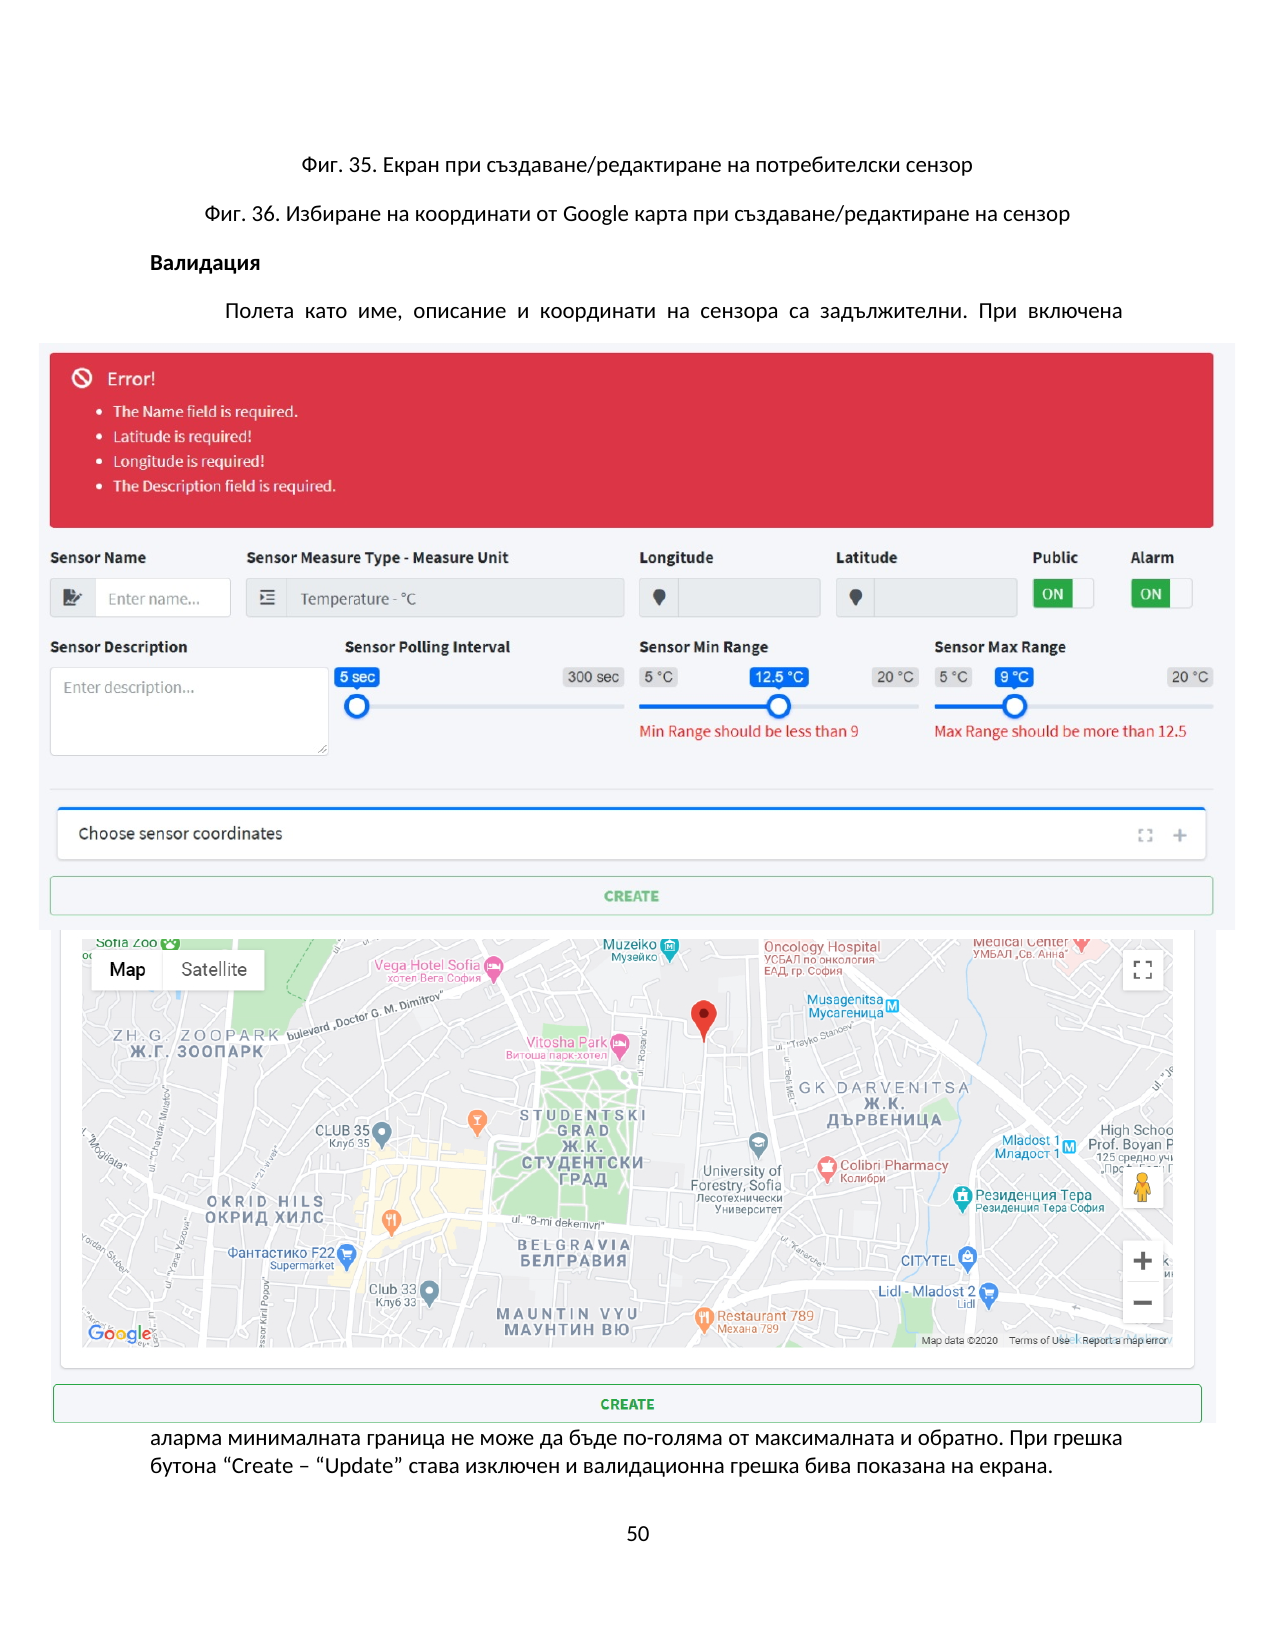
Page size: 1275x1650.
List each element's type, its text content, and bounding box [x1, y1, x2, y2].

text Фиг. 35. Екран при създаване/редактиране на потребителски сензор [150, 150, 1125, 178]
text Фиг. 36. Избиране на координати от Google карта при създаване/редактиране на сензор [150, 199, 1125, 227]
text Валидация [150, 248, 1125, 276]
text Полета като име, описание и координати на сензора са задължителни. При включена аларма минималната граница не може да бъде по-голяма от максималната и обратно. При грешка бутона “Create – “Update” става изключен и валидационна грешка бива показана на екрана. [150, 1423, 1125, 1479]
text Полета като име, описание и координати на сензора са задължителни. При включена аларма минималната граница не може да бъде по-голяма от максималната и обратно. При грешка бутона “Create – “Update” става изключен и валидационна грешка бива показана на екрана. [150, 297, 1125, 343]
picture [38, 343, 1236, 1423]
